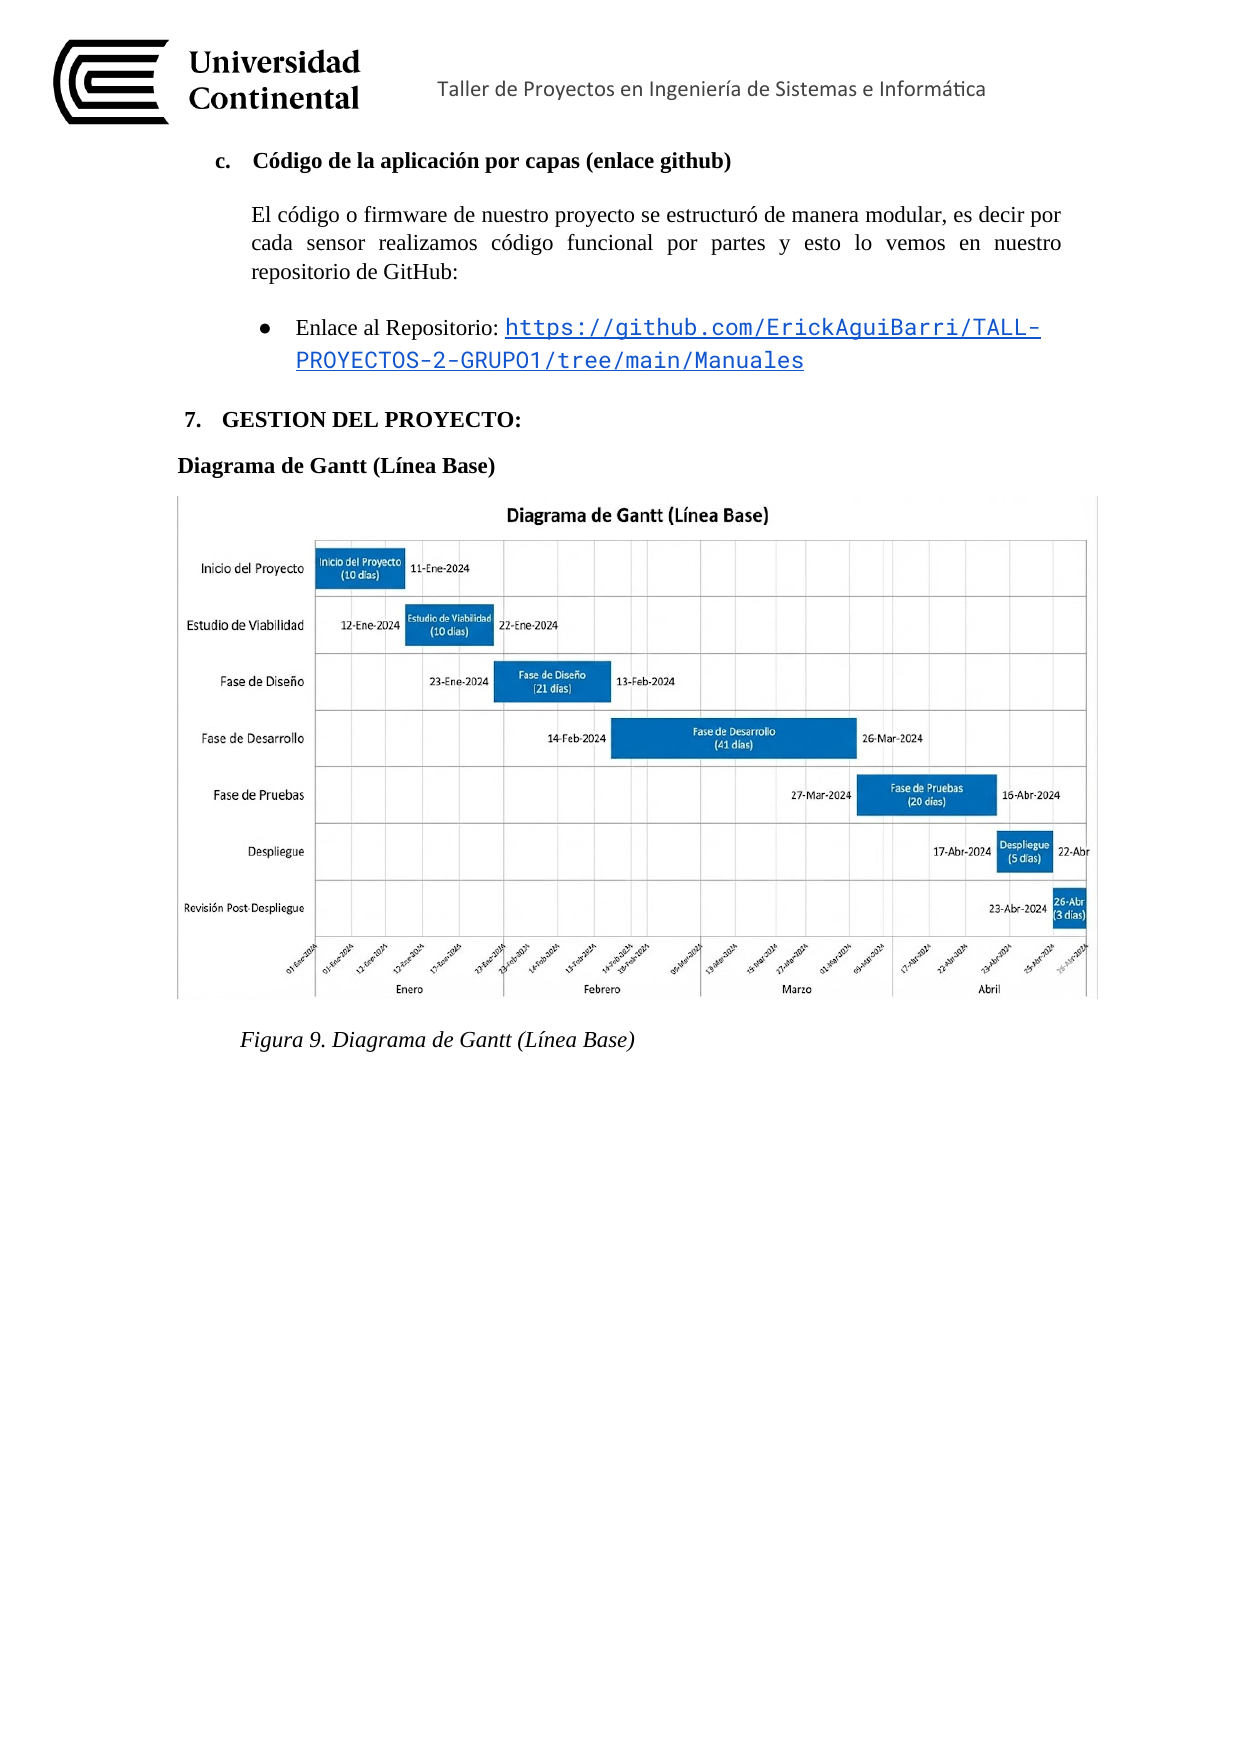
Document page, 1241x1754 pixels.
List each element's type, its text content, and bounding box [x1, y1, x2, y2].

list Código de la aplicación por capas (enlace github) [215, 148, 1063, 174]
text El código o firmware de nuestro proyecto se estructuró de manera modular, es decir por cada sensor realizamos código funcional por partes y esto lo vemos en nuestro repositorio de GitHub: [251, 201, 1063, 284]
picture [177, 496, 1098, 999]
text Diagrama de Gantt (Línea Base) [177, 452, 1063, 478]
list Enlace al Repositorio: https://github.com/ErickAguiBarri/TALL-PROYECTOS-2-GRUPO1/tree/main/Manuales [258, 311, 1063, 404]
list GESTION DEL PROYECTO: [184, 407, 1063, 433]
text Figura 9. Diagrama de Gantt (Línea Base) [240, 1026, 1001, 1052]
picture [49, 36, 364, 127]
